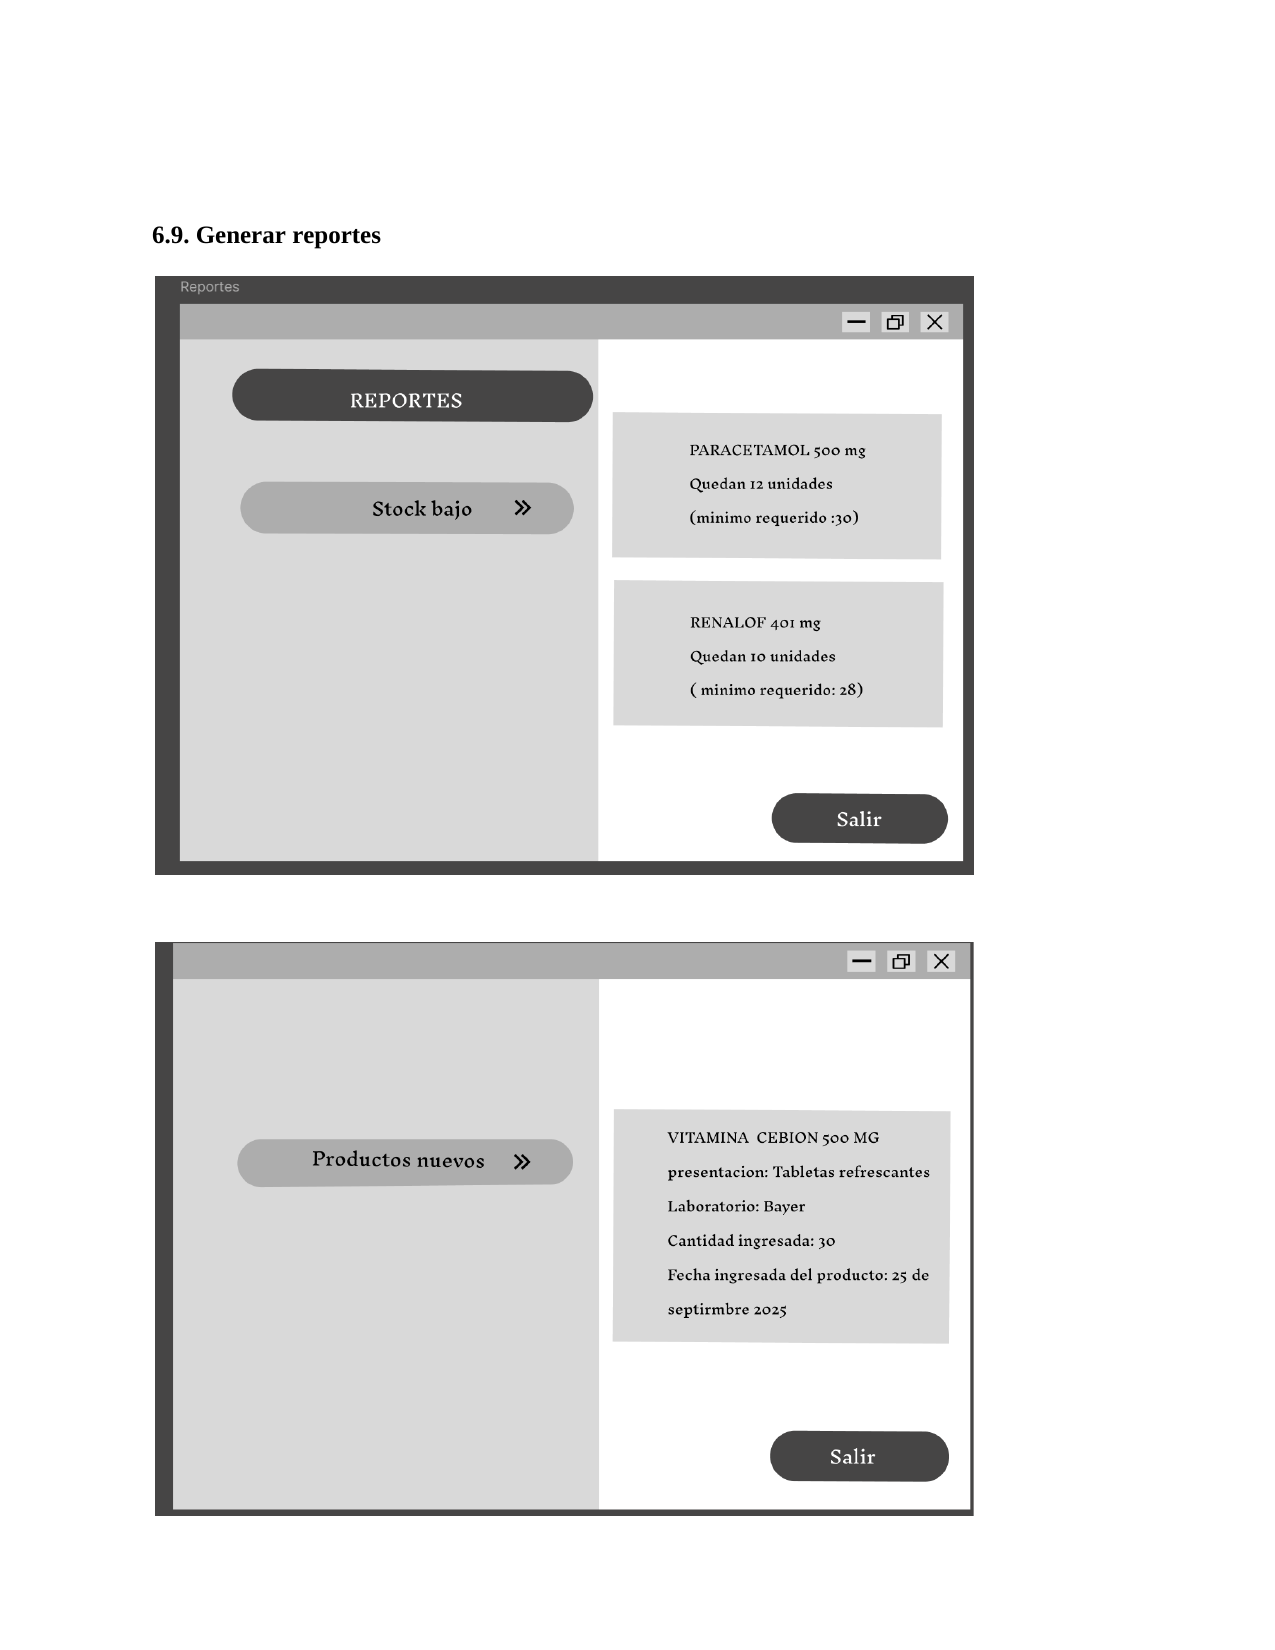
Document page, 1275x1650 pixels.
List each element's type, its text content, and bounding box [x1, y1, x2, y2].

picture [155, 276, 974, 875]
subtitle 6.9. Generar reportes [152, 220, 1123, 249]
picture [155, 942, 974, 1516]
